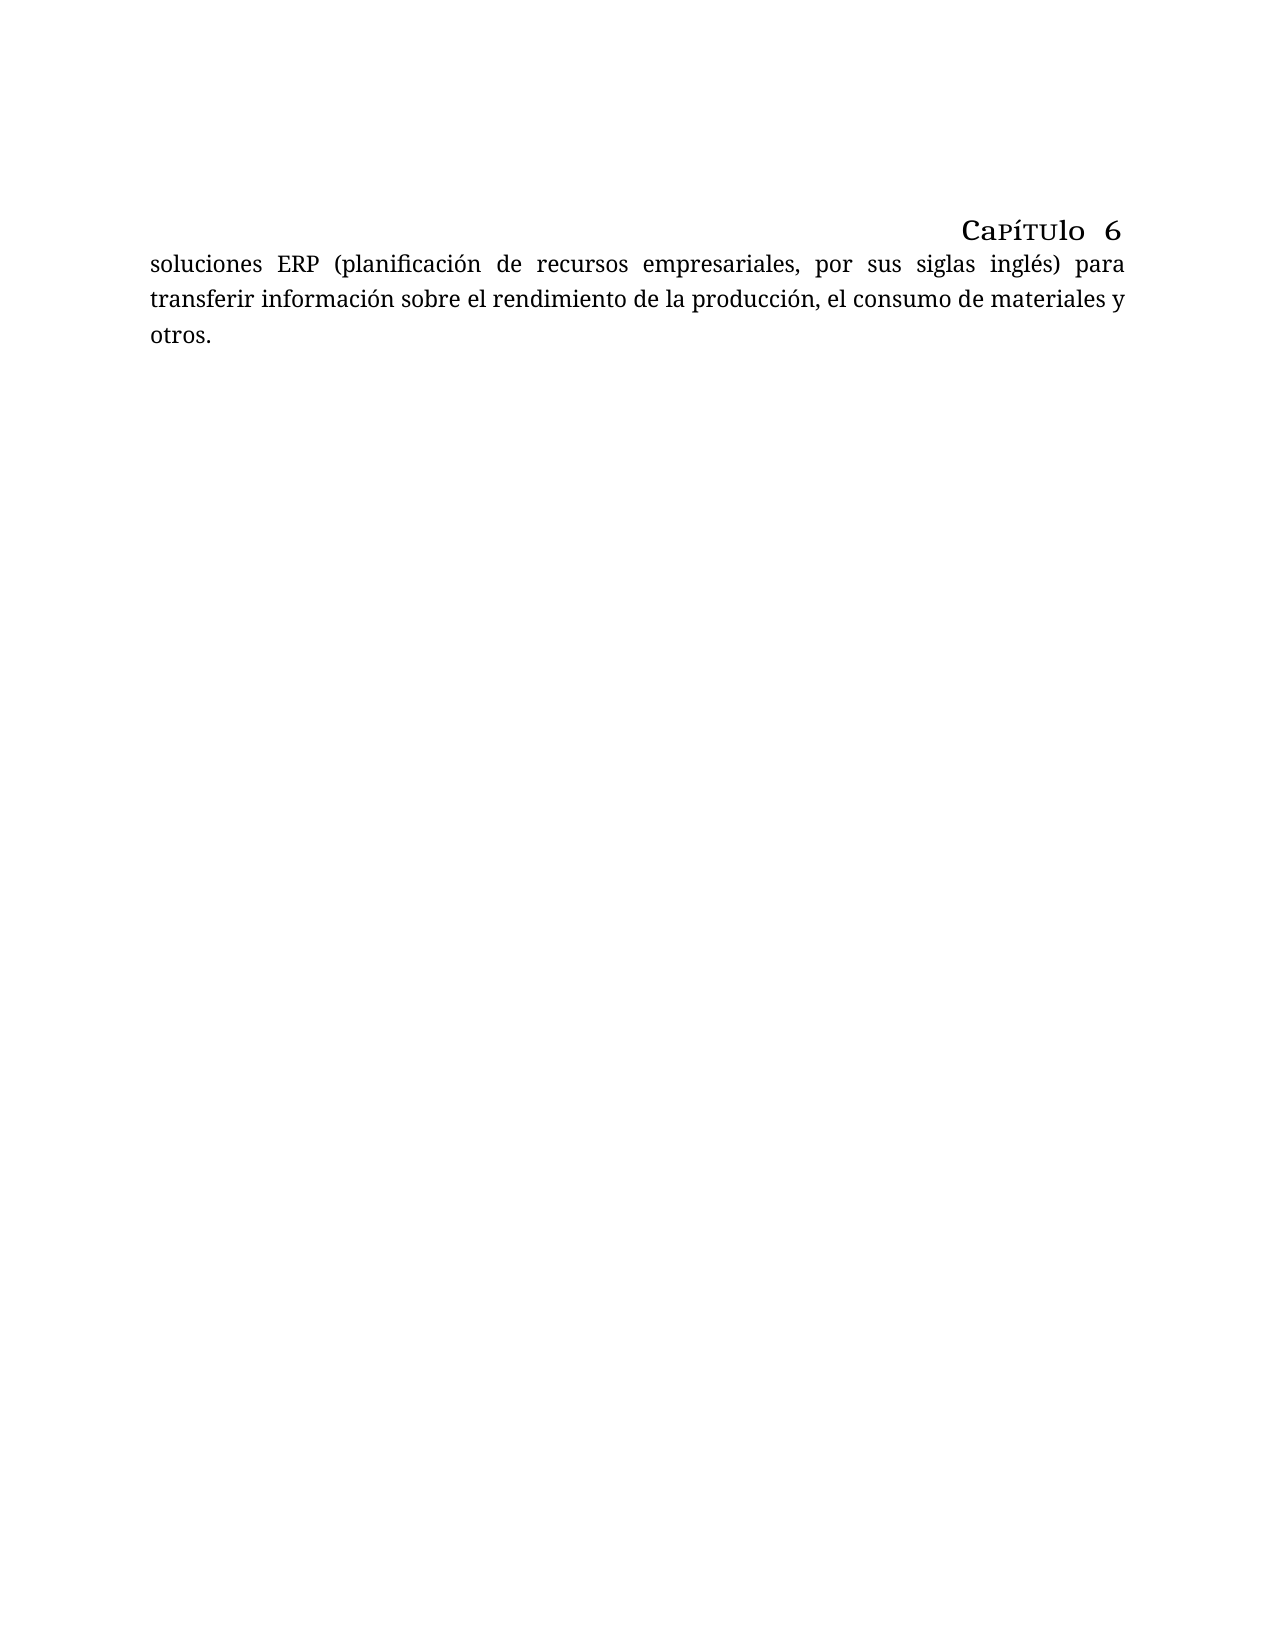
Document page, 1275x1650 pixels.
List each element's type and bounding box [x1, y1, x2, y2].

text [150, 248, 1125, 350]
